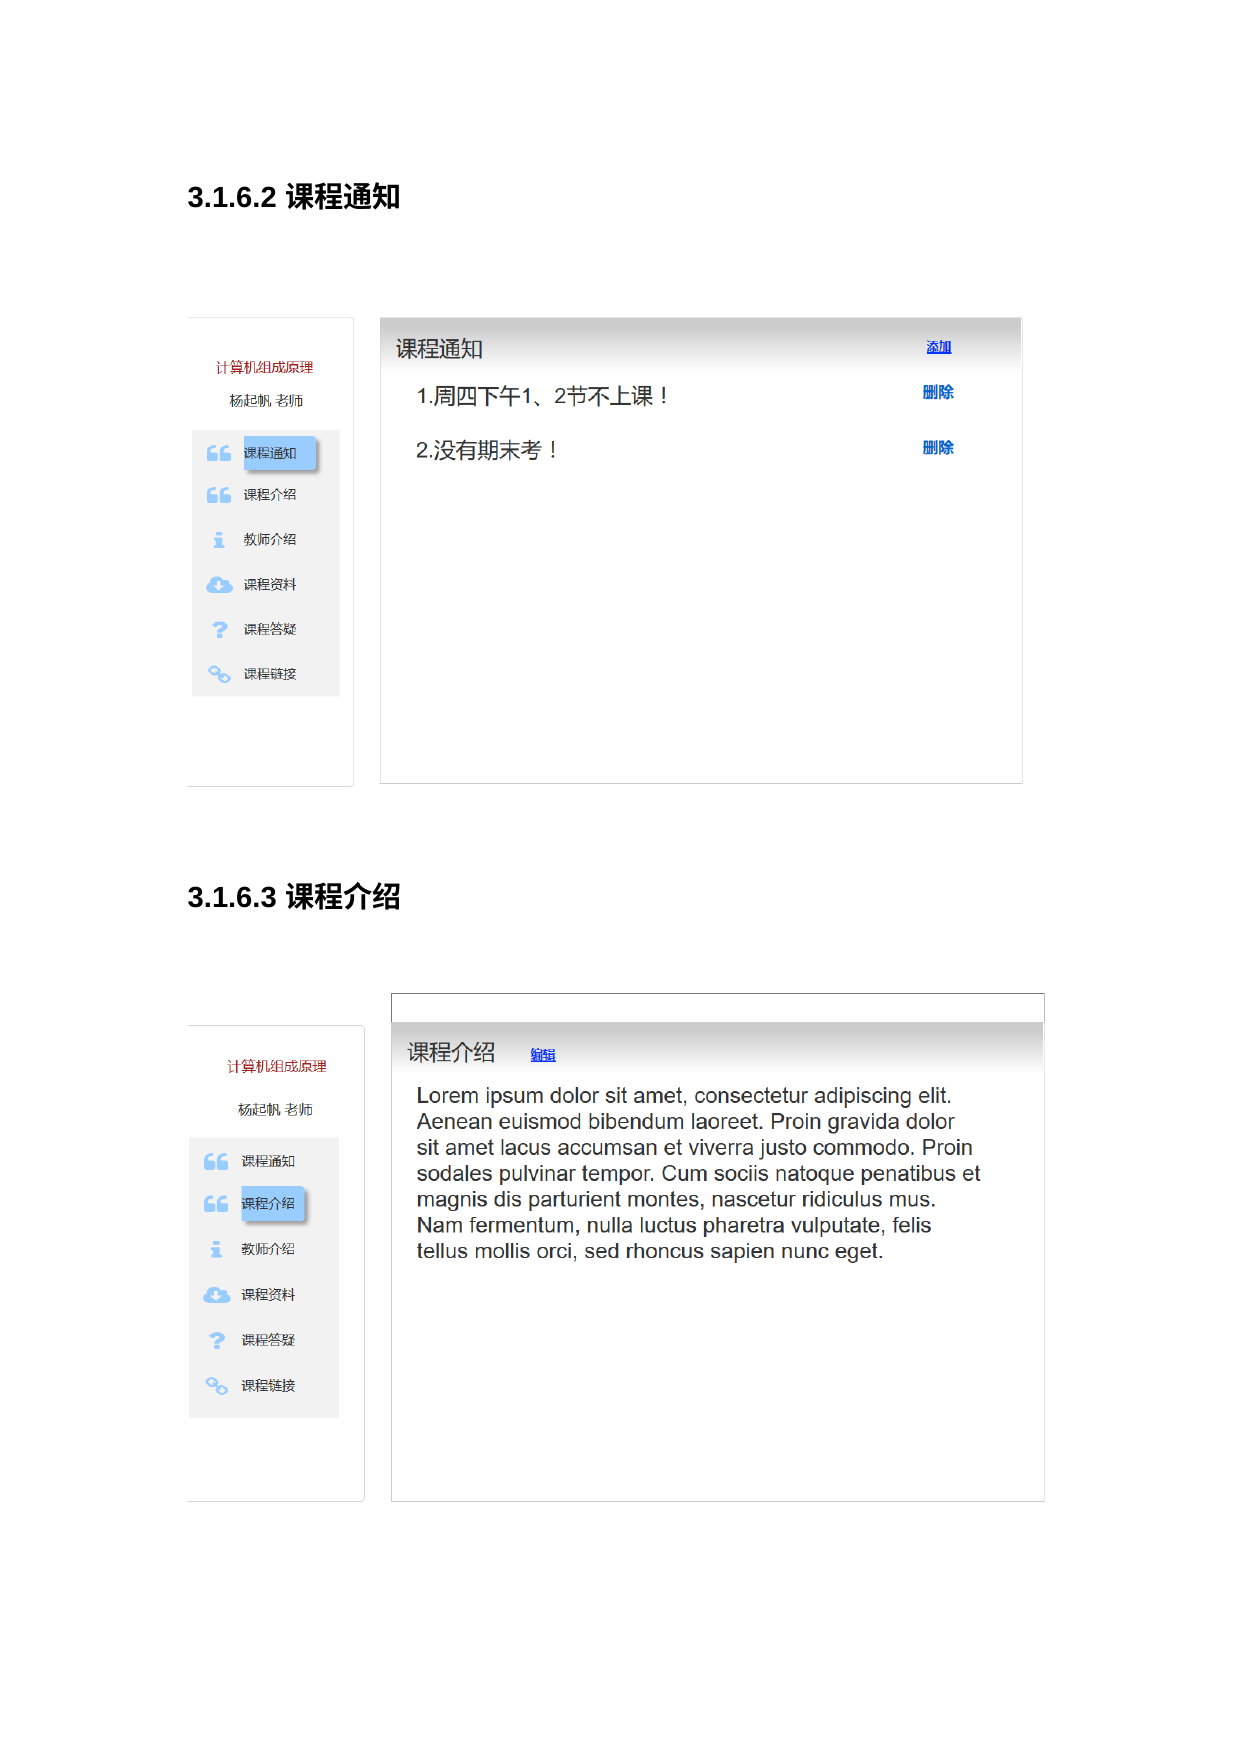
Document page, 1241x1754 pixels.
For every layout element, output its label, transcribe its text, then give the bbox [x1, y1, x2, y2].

picture [187, 280, 1053, 812]
subtitle 3.1.6.2 课程通知 [187, 162, 1053, 227]
subtitle 3.1.6.3 课程介绍 [187, 862, 1053, 927]
picture [187, 980, 1052, 1525]
